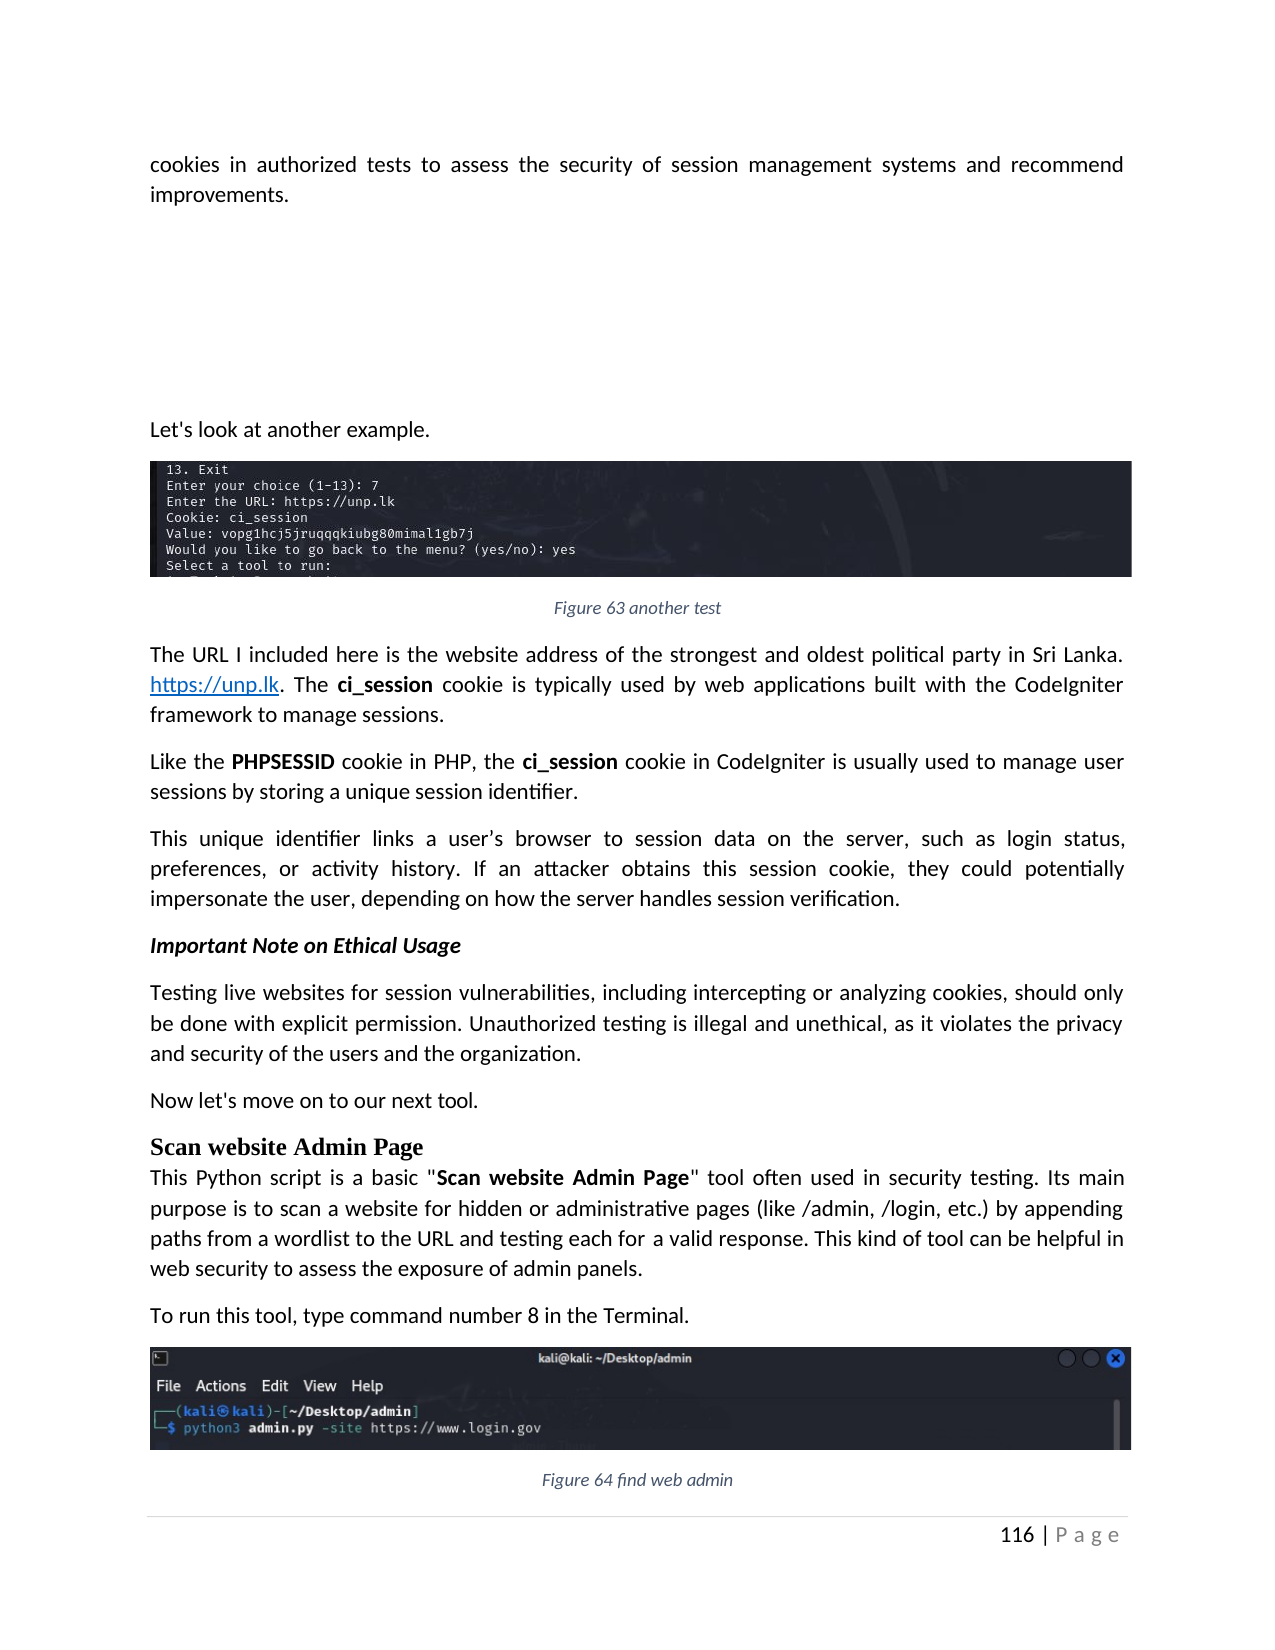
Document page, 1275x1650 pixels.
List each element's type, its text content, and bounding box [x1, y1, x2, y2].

text cookies in authorized tests to assess the security of session management systems and recommend improvements. [150, 150, 1126, 208]
text Now let's move on to our next tool. [150, 1086, 1200, 1114]
subtitle Scan website Admin Page [150, 1132, 1200, 1161]
text Figure 64 find web admin [176, 1364, 1099, 1491]
text Let's look at another example. [150, 415, 1200, 443]
text Testing live websites for session vulnerabilities, including intercepting or analyzing cookies, should only be done with explicit permission. Unauthorized testing is illegal and unethical, as it violates the privacy and security of the users and the organization. [150, 978, 1125, 1067]
text To run this tool, type command number 8 in the Terminal. [150, 1301, 1200, 1329]
picture [150, 1347, 1132, 1450]
text Like the PHPSESSID cookie in PHP, the ci_session cookie in CodeIgniter is usually used to manage user sessions by storing a unique session identifier. [150, 747, 1125, 805]
text The URL I included here is the website address of the strongest and oldest political party in Sri Lanka. https://unp.lk. The ci_session cookie is typically used by web applications built with the CodeIgniter framework to manage sessions. [150, 640, 1125, 728]
picture [150, 461, 1132, 577]
text This Python script is a basic "Scan website Admin Page" tool often used in security testing. Its main purpose is to scan a website for hidden or administrative pages (like /admin, /login, etc.) by appending paths from a wordlist to the URL and testing each for a valid response. This kind of tool can be helpful in web security to assess the exposure of admin panels. [150, 1163, 1126, 1282]
text Figure 63 another test [176, 479, 1099, 619]
text Important Note on Ethical Usage [150, 931, 1200, 959]
text This unique identifier links a user’s browser to session data on the server, such as login status, preferences, or activity history. If an attacker obtains this session cookie, they could potentially impersonate the user, depending on how the server handles session verification. [150, 824, 1126, 913]
